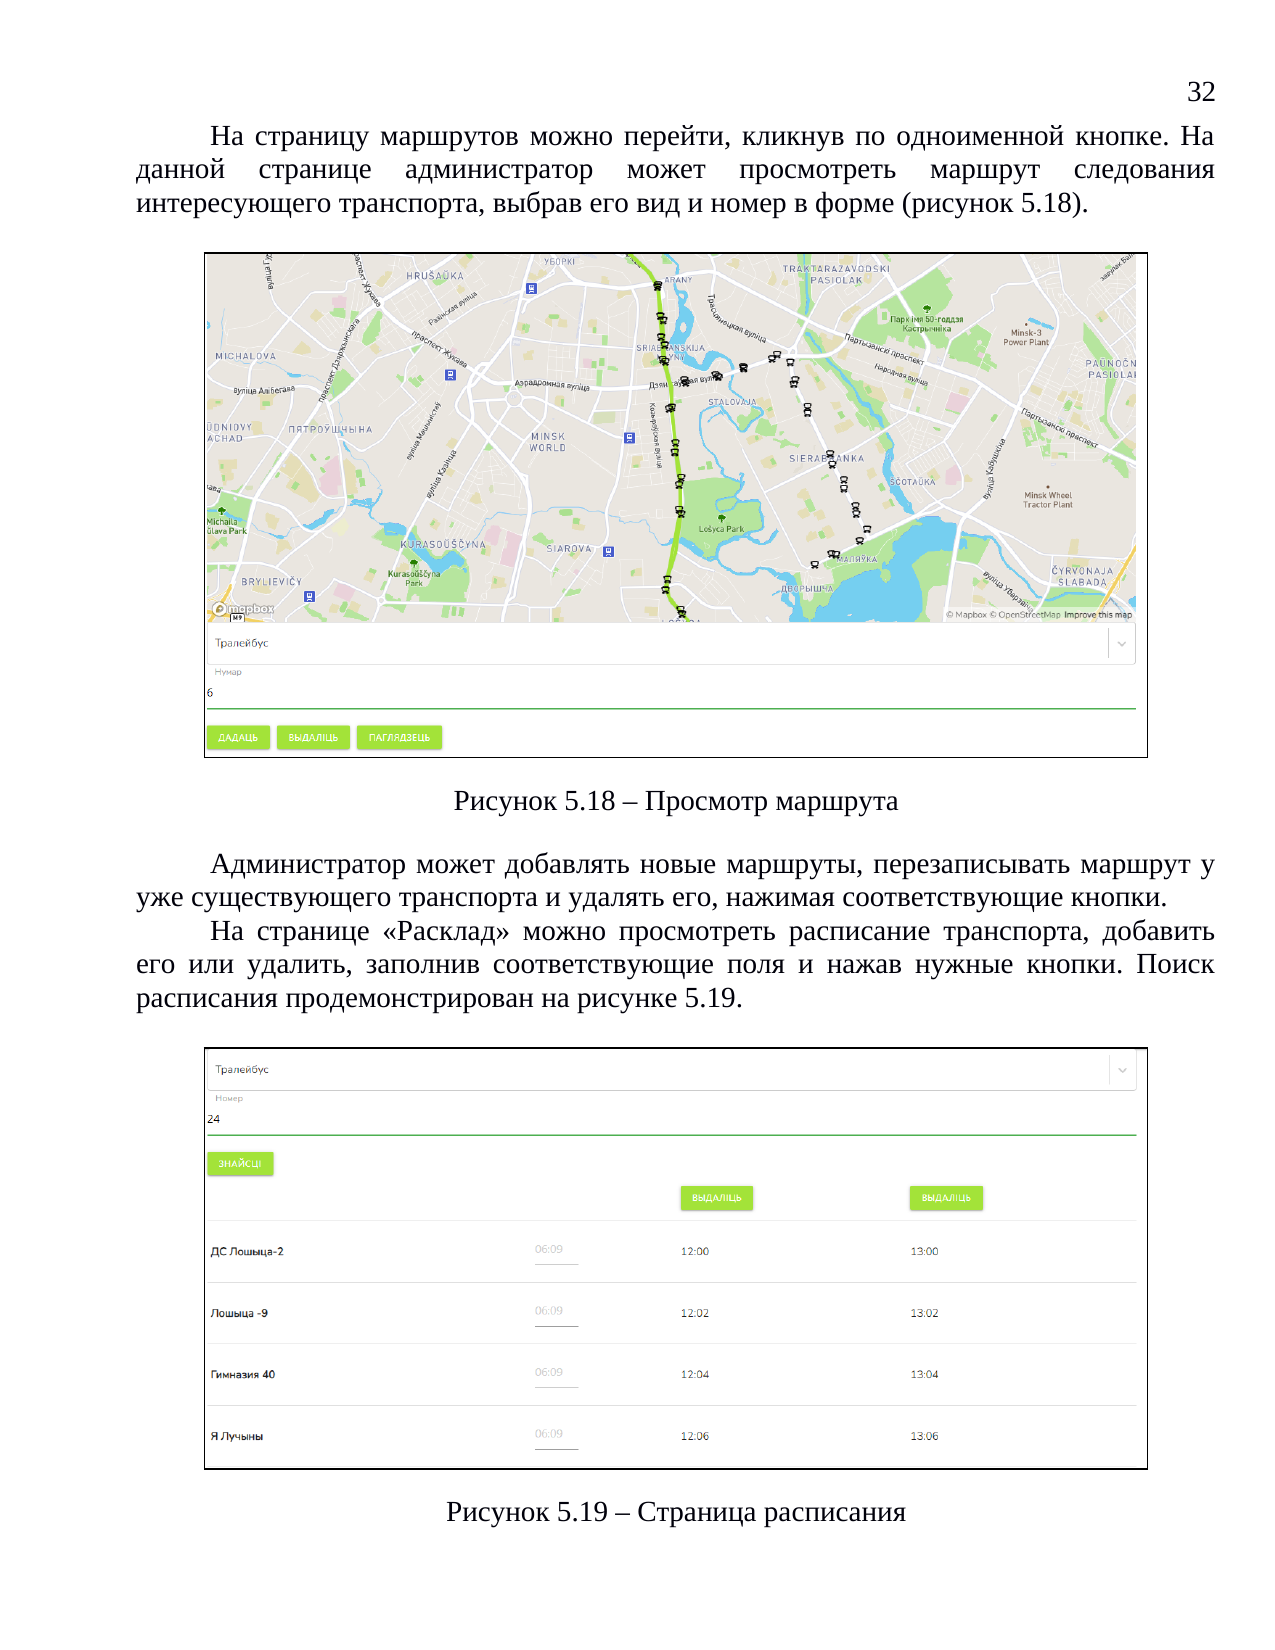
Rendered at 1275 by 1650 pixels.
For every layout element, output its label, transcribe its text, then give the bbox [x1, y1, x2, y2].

text Рисунок 5.19 – Страница расписания [136, 1494, 1216, 1528]
text Рисунок 5.18 – Просмотр маршрута [136, 783, 1216, 817]
text Администратор может добавлять новые маршруты, перезаписывать маршрут у уже существующего транспорта и удалять его, нажимая соответствующие кнопки. [136, 846, 1216, 913]
text На странице «Расклад» можно просмотреть расписание транспорта, добавить его или удалить, заполнив соответствующие поля и нажав нужные кнопки. Поиск расписания продемонстрирован на рисунке 5.19. [136, 913, 1216, 1013]
picture [205, 1049, 1147, 1468]
picture [205, 254, 1147, 757]
text На страницу маршрутов можно перейти, кликнув по одноименной кнопке. На данной странице администратор может просмотреть маршрут следования интересующего транспорта, выбрав его вид и номер в форме (рисунок 5.18). [136, 118, 1216, 219]
